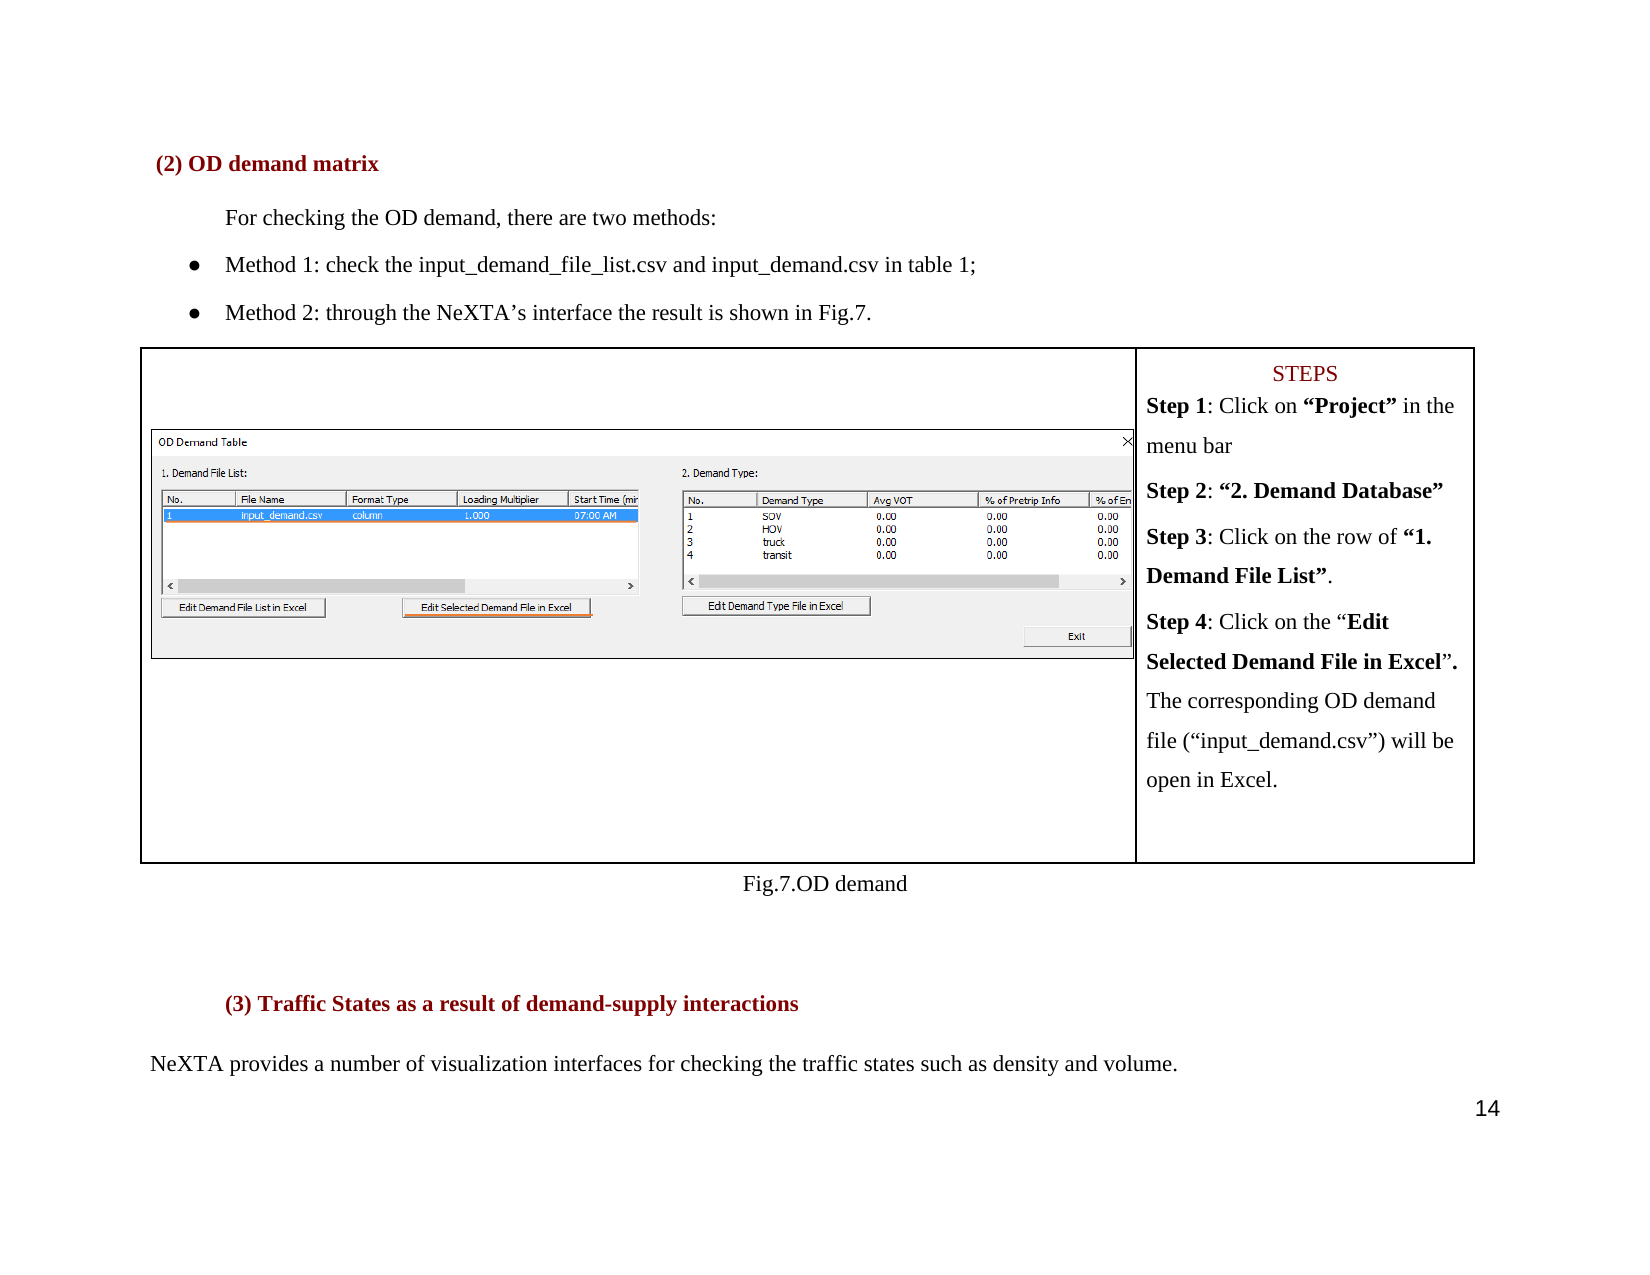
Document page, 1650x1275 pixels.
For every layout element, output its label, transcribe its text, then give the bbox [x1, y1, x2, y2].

text For checking the OD demand, there are two methods: [150, 204, 1500, 230]
subtitle (2) OD demand matrix [150, 150, 1500, 176]
text Fig.7.OD demand [150, 870, 1500, 897]
picture [152, 430, 1133, 658]
table_header [142, 349, 1135, 862]
subtitle (3) Traffic States as a result of demand-supply interactions [150, 990, 1500, 1016]
text NeXTA provides a number of visualization interfaces for checking the traffic states such as density and volume. [150, 1050, 1500, 1076]
list Method 1: check the input_demand_file_list.csv and input_demand.csv in table 1; [187, 251, 1500, 278]
list Method 2: through the NeXTA’s interface the result is shown in Fig.7. [187, 299, 1500, 326]
table_header STEPS Step 1: Click on “Project” in the menu bar Step 2: “2. Demand Database” Step 3: Click on the row of “1. Demand File List”. Step 4: Click on the “Edit Selected Demand File in Excel”. The corresponding OD demand file (“input_demand.csv”) will be open in Excel. [1137, 349, 1473, 862]
